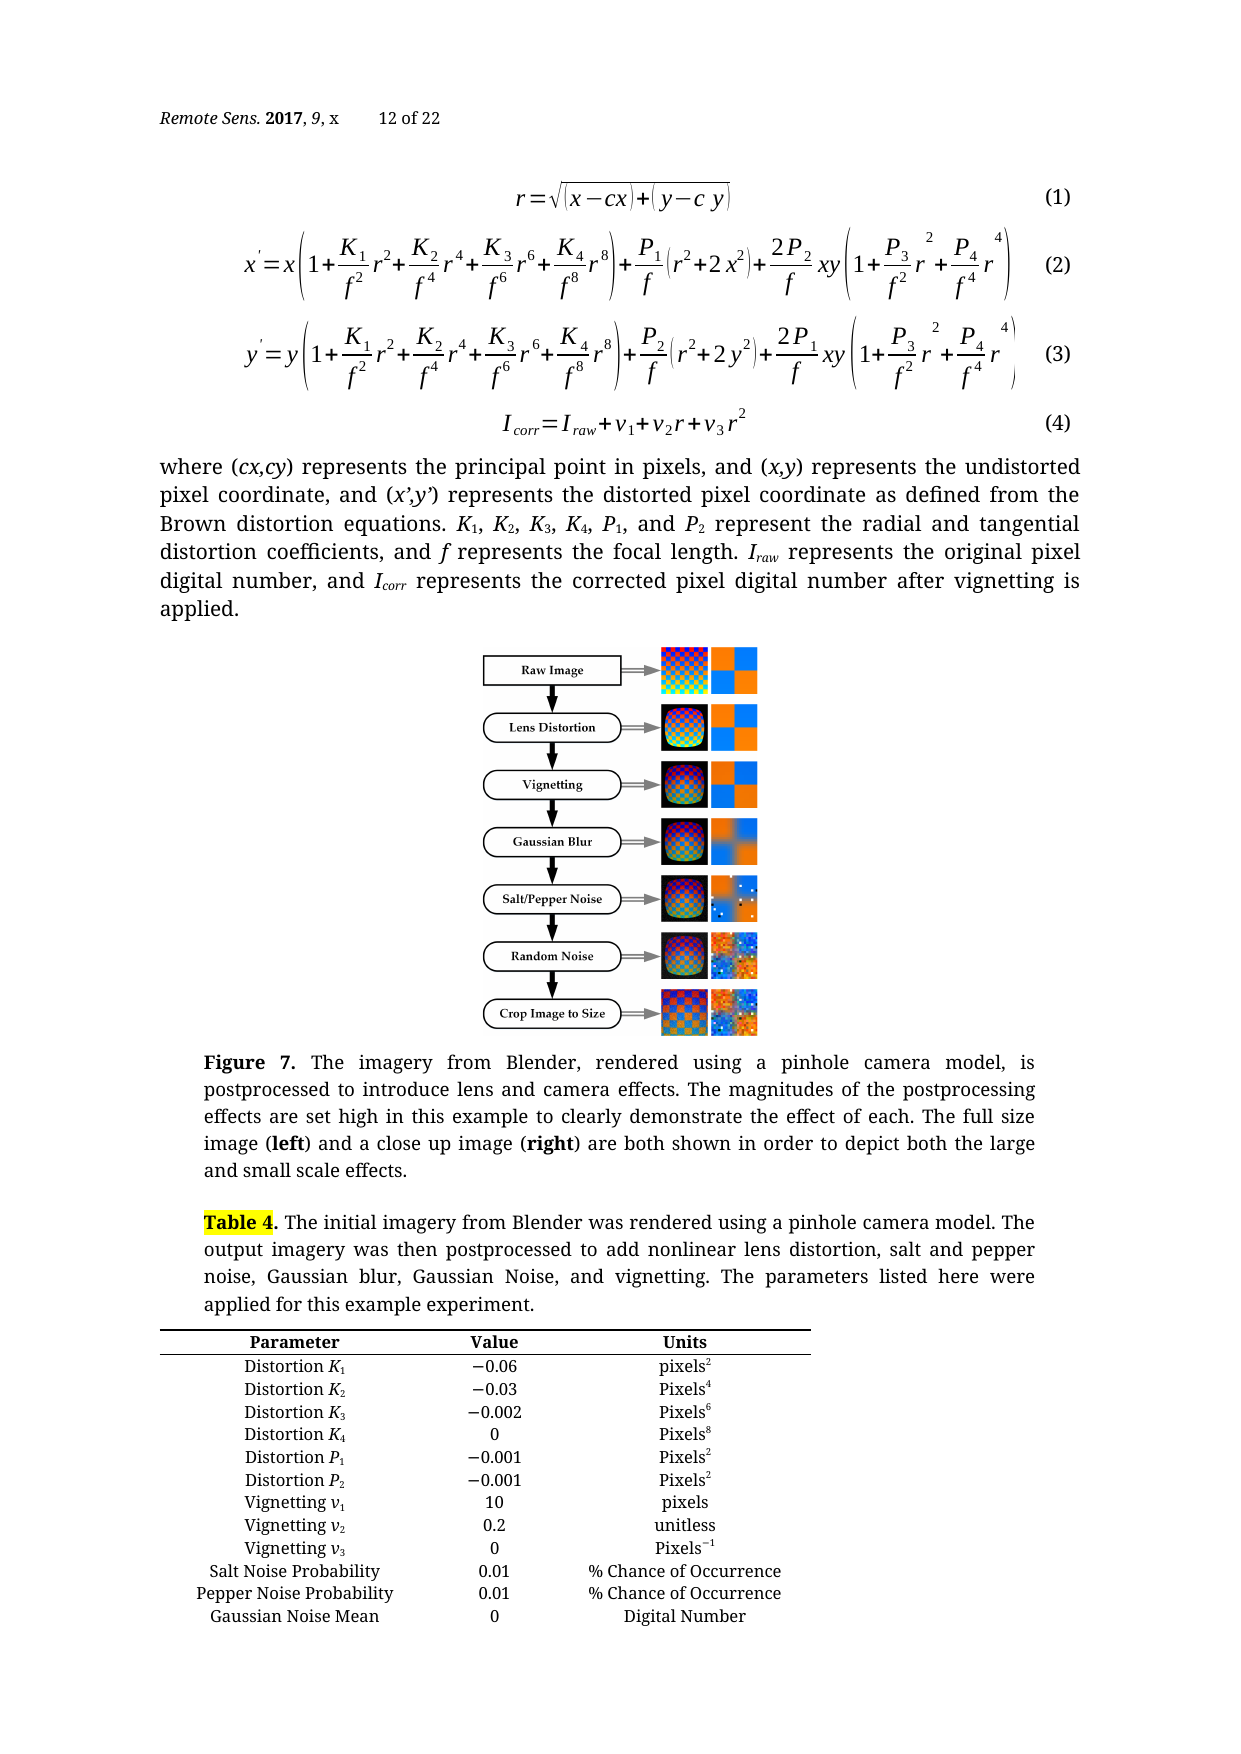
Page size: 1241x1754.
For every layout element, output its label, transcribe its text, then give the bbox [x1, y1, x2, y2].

table_cell [158, 226, 1014, 315]
table_cell Vignetting v2 [160, 1514, 430, 1536]
table_cell Pepper Noise Probability [160, 1582, 430, 1604]
table_cell Distortion K4 [160, 1423, 430, 1446]
table_cell Distortion K1 [160, 1355, 430, 1377]
table_cell 0.01 [430, 1582, 559, 1604]
text where (cx,cy) represents the principal point in pixels, and (x,y) represents the undistorted pixel coordinate, and (x’,y’) represents the distorted pixel coordinate as defined from the Brown distortion equations. K1, K2, K3, K4, P1, and P2 represent the radial and tangential distortion coefficients, and f represents the focal length. Iraw represents the original pixel digital number, and Icorr represents the corrected pixel digital number after vignetting is applied. [159, 452, 1081, 623]
table_cell −0.03 [430, 1378, 559, 1400]
table_cell Distortion P2 [160, 1468, 430, 1491]
picture [482, 647, 758, 1036]
table_cell Vignetting v3 [160, 1536, 430, 1559]
table_cell Distortion K2 [160, 1378, 430, 1400]
text Figure 7. The imagery from Blender, rendered using a pinhole camera model, is postprocessed to introduce lens and camera effects. The magnitudes of the postprocessing effects are set high in this example to clearly demonstrate the effect of each. The full size image (left) and a close up image (right) are both shown in order to depict both the large and small scale effects. [204, 1048, 1036, 1183]
table_cell 0.01 [430, 1559, 559, 1582]
table_cell [158, 405, 1014, 452]
table_header [158, 168, 1014, 226]
table_cell unitless [559, 1514, 811, 1536]
table_cell 0.2 [430, 1514, 559, 1536]
table_cell −0.06 [430, 1355, 559, 1377]
table_cell Pixels2 [559, 1468, 811, 1491]
table_header Units [559, 1331, 811, 1354]
table_cell % Chance of Occurrence [559, 1582, 811, 1604]
table_cell Vignetting v1 [160, 1491, 430, 1514]
table_cell 0 [430, 1423, 559, 1446]
table_header Parameter [160, 1331, 430, 1354]
table_cell Pixels8 [559, 1423, 811, 1446]
table_cell −0.002 [430, 1400, 559, 1423]
table_cell 0 [430, 1536, 559, 1559]
table_cell Pixels−1 [559, 1536, 811, 1559]
table_cell pixels [559, 1491, 811, 1514]
table_cell 0 [430, 1605, 559, 1627]
table_cell % Chance of Occurrence [559, 1559, 811, 1582]
table_cell [158, 315, 1014, 405]
table_cell −0.001 [430, 1446, 559, 1468]
table_cell −0.001 [430, 1468, 559, 1491]
table_cell Distortion P1 [160, 1446, 430, 1468]
table_cell Digital Number [559, 1605, 811, 1627]
table_header Value [430, 1331, 559, 1354]
table_cell Pixels4 [559, 1378, 811, 1400]
table_cell pixels2 [559, 1355, 811, 1377]
table_cell Pixels6 [559, 1400, 811, 1423]
table_cell Salt Noise Probability [160, 1559, 430, 1582]
table_cell Distortion K3 [160, 1400, 430, 1423]
table_cell Gaussian Noise Mean [160, 1605, 430, 1627]
table_cell 10 [430, 1491, 559, 1514]
text Table 4. The initial imagery from Blender was rendered using a pinhole camera model. The output imagery was then postprocessed to add nonlinear lens distortion, salt and pepper noise, Gaussian blur, Gaussian Noise, and vignetting. The parameters listed here were applied for this example experiment. [204, 1208, 1036, 1316]
table_cell Pixels2 [559, 1446, 811, 1468]
